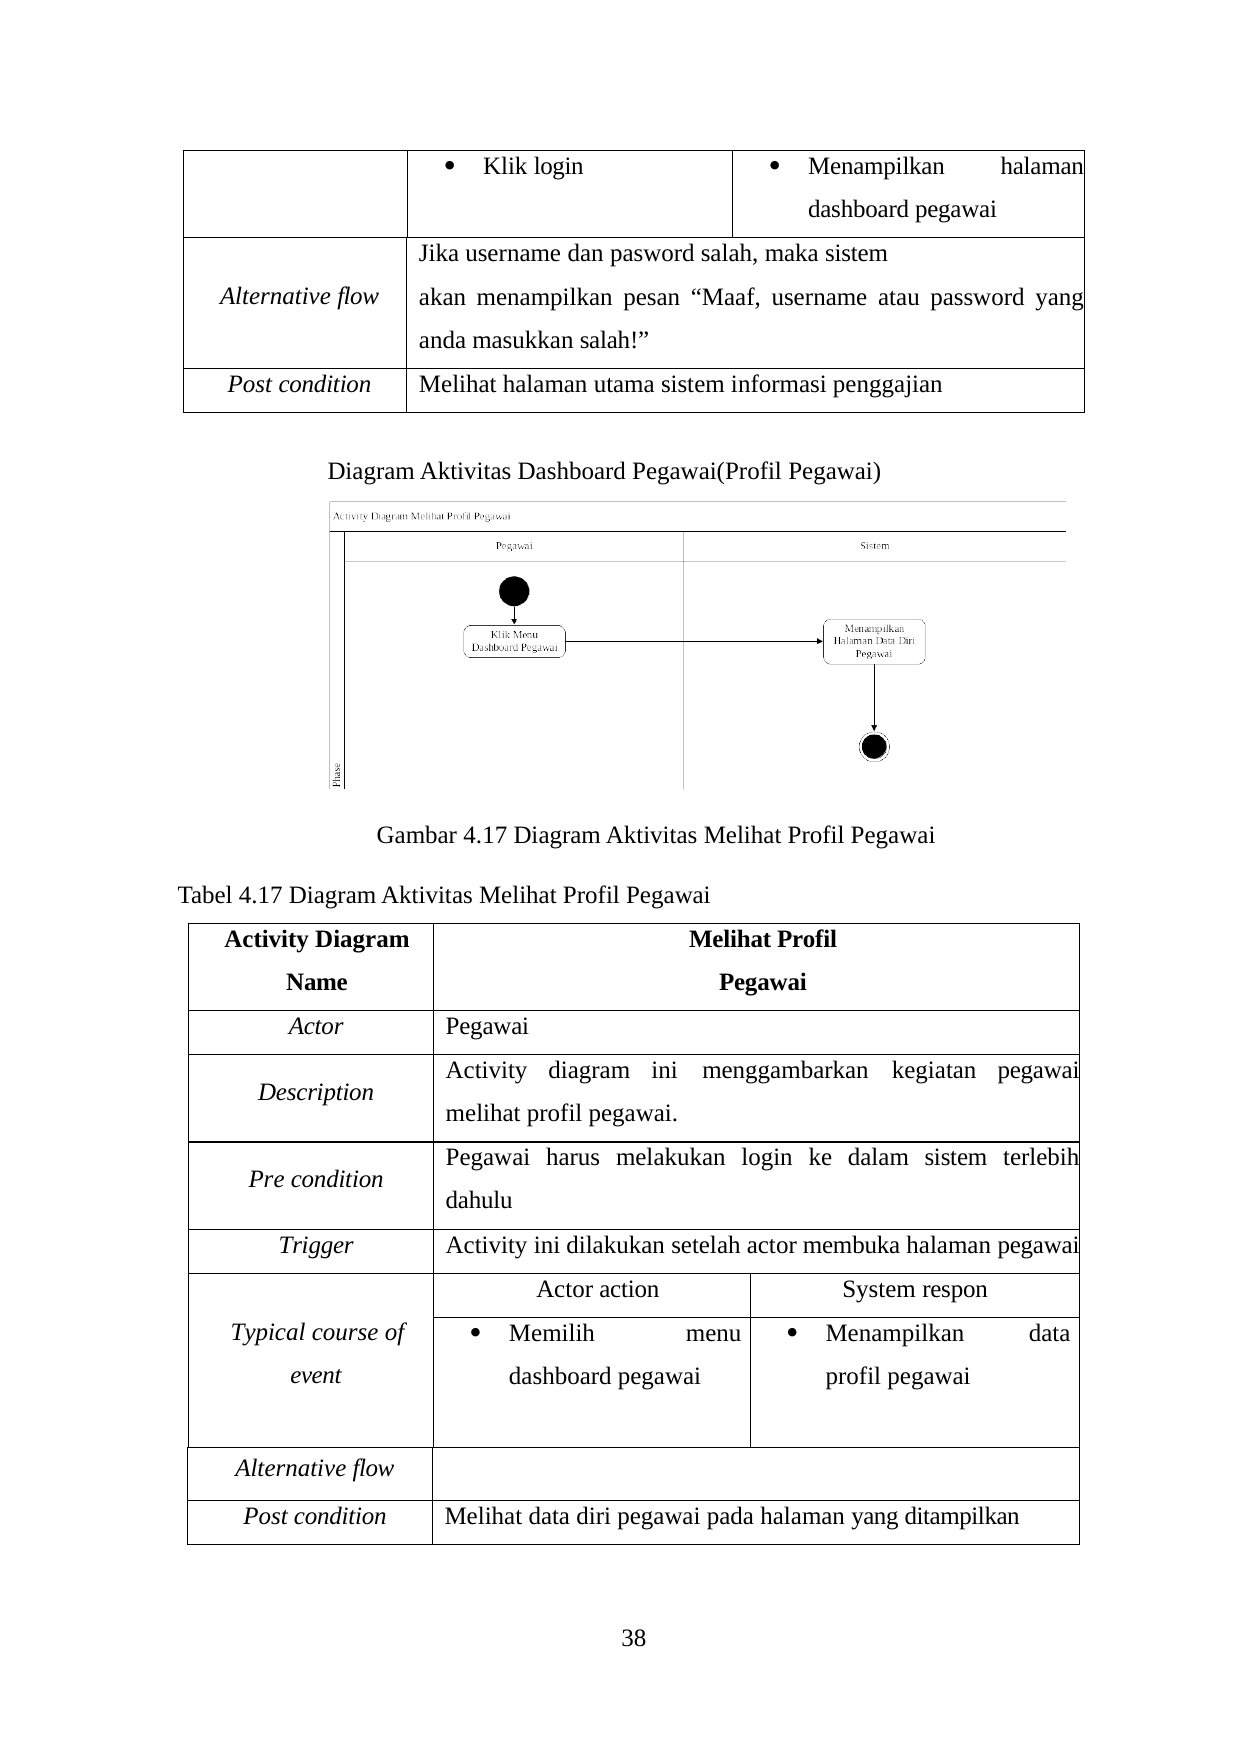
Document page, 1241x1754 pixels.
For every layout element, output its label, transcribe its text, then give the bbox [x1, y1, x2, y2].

table_header Melihat Profil Pegawai [434, 924, 1079, 1010]
table_cell [433, 1448, 1079, 1500]
table_cell Jika username dan pasword salah, maka sistem akan menampilkan pesan “Maaf, username atau password yang anda masukkan salah!” [407, 238, 1084, 368]
table_cell Alternative flow [184, 238, 406, 368]
table_cell Menampilkan data profil pegawai [751, 1318, 1079, 1447]
table_cell System respon [751, 1274, 1079, 1317]
table_cell Post condition [184, 369, 406, 412]
table_cell Trigger [189, 1230, 433, 1273]
table_cell Alternative flow [188, 1448, 432, 1500]
table_cell Pegawai [434, 1011, 1079, 1054]
table_cell Description [189, 1055, 433, 1141]
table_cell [733, 151, 1084, 237]
text Gambar 4.17 Diagram Aktivitas Melihat Profil Pegawai [177, 820, 1090, 849]
table_cell Pre condition [189, 1143, 433, 1229]
table_cell Typical course of event [189, 1274, 433, 1447]
table_cell Post condition [188, 1501, 432, 1544]
table_cell Melihat data diri pegawai pada halaman yang ditampilkan [433, 1501, 1079, 1544]
table_cell Melihat halaman utama sistem informasi penggajian [407, 369, 1084, 412]
table_cell Actor [189, 1011, 433, 1054]
table_cell Activity ini dilakukan setelah actor membuka halaman pegawai [434, 1230, 1079, 1273]
table_cell Memilih menu dashboard pegawai [434, 1318, 750, 1447]
list Diagram Aktivitas Dashboard Pegawai(Profil Pegawai) [327, 456, 1090, 485]
text Tabel 4.17 Diagram Aktivitas Melihat Profil Pegawai [177, 880, 1090, 909]
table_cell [408, 151, 732, 237]
table_cell Activity diagram ini menggambarkan kegiatan pegawai melihat profil pegawai. [434, 1055, 1079, 1141]
table_cell Actor action [434, 1274, 750, 1317]
table_cell Pegawai harus melakukan login ke dalam sistem terlebih dahulu [434, 1143, 1079, 1229]
table_header Activity Diagram Name [189, 924, 433, 1010]
